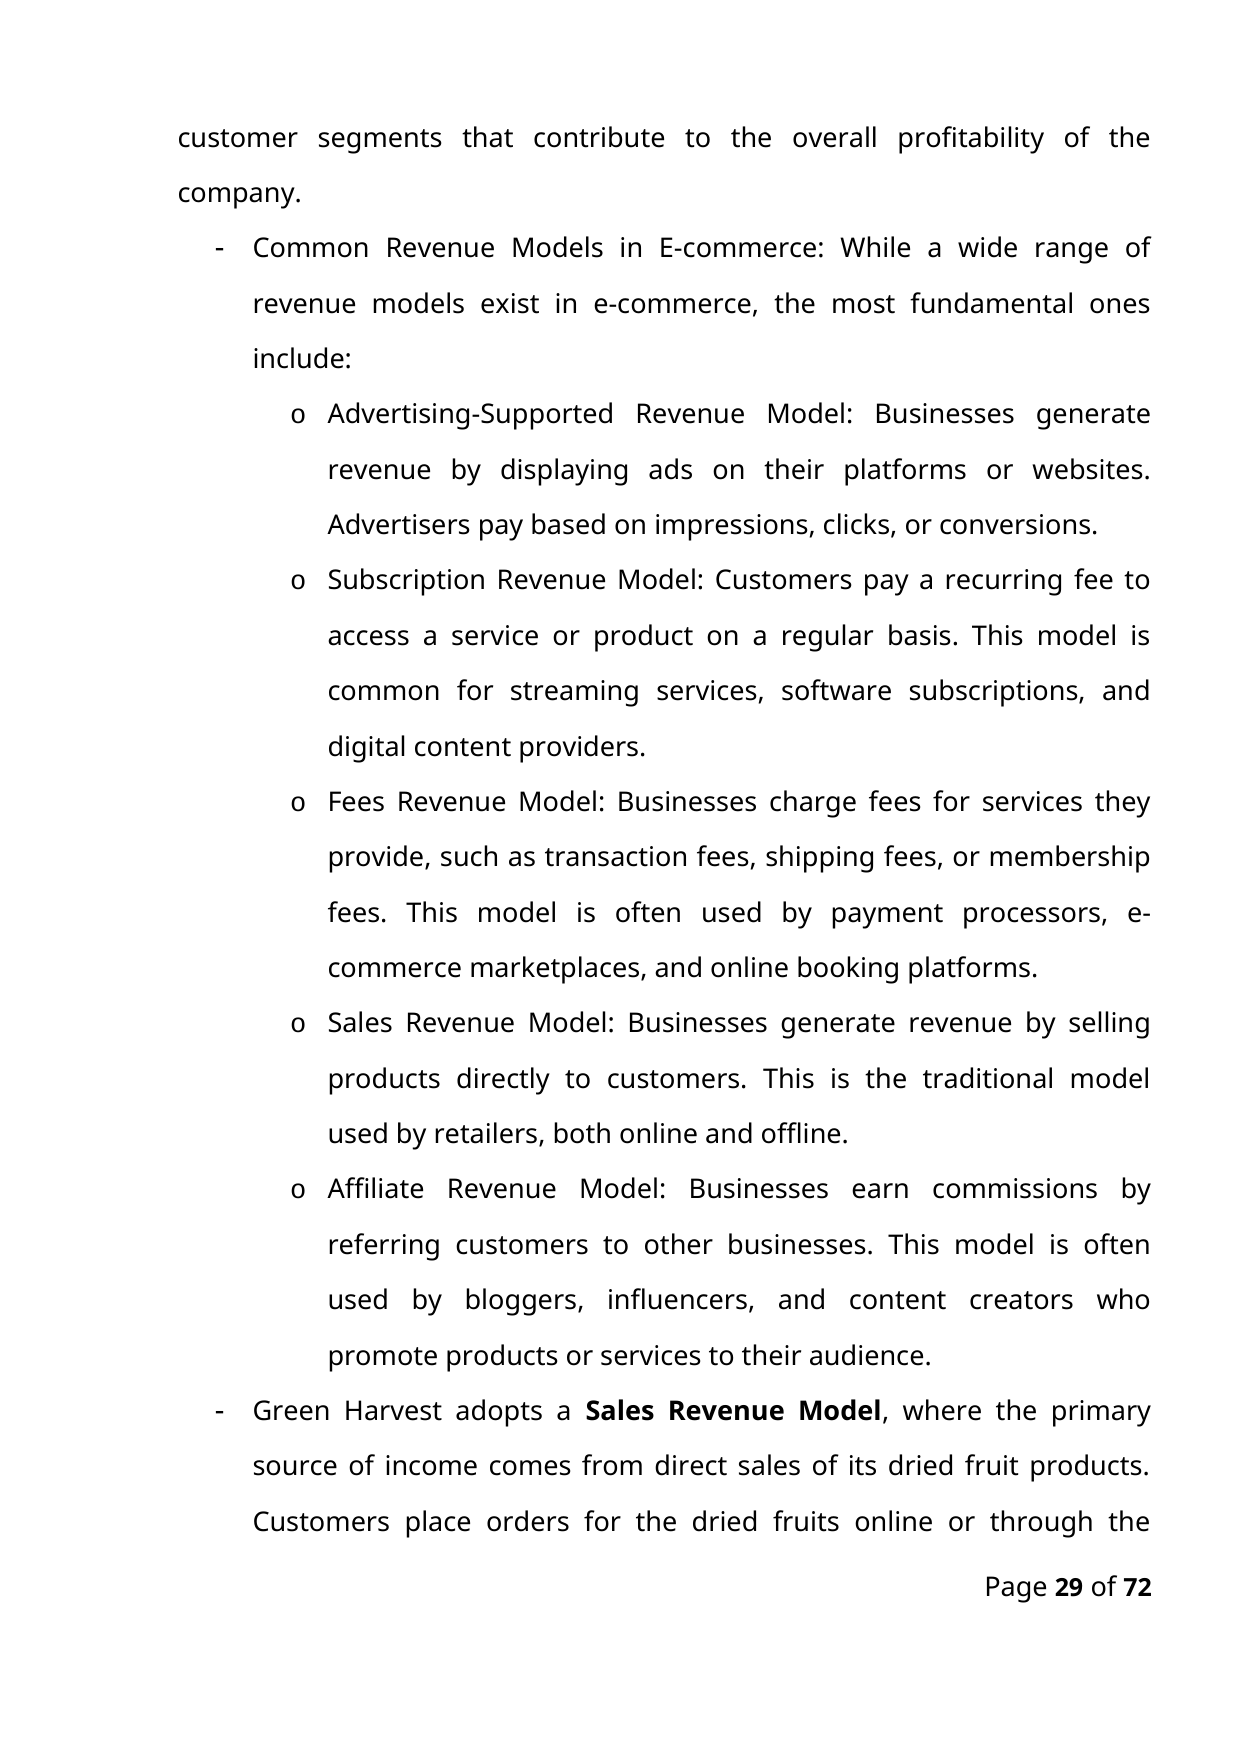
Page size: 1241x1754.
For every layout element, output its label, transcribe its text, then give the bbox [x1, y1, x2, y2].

list Advertising-Supported Revenue Model: Businesses generate revenue by displaying ads on their platforms or websites. Advertisers pay based on impressions, clicks, or conversions. [290, 395, 1152, 542]
list Fees Revenue Model: Businesses charge fees for services they provide, such as transaction fees, shipping fees, or membership fees. This model is often used by payment processors, e-commerce marketplaces, and online booking platforms. [290, 782, 1152, 985]
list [215, 1391, 1152, 1539]
list Subscription Revenue Model: Customers pay a recurring fee to access a service or product on a regular basis. This model is common for streaming services, software subscriptions, and digital content providers. [290, 561, 1152, 764]
list Sales Revenue Model: Businesses generate revenue by selling products directly to customers. This is the traditional model used by retailers, both online and offline. [290, 1004, 1152, 1151]
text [177, 118, 1152, 210]
list Affiliate Revenue Model: Businesses earn commissions by referring customers to other businesses. This model is often used by bloggers, influencers, and content creators who promote products or services to their audience. [290, 1170, 1152, 1373]
list Common Revenue Models in E-commerce: While a wide range of revenue models exist in e-commerce, the most fundamental ones include: [215, 229, 1152, 376]
